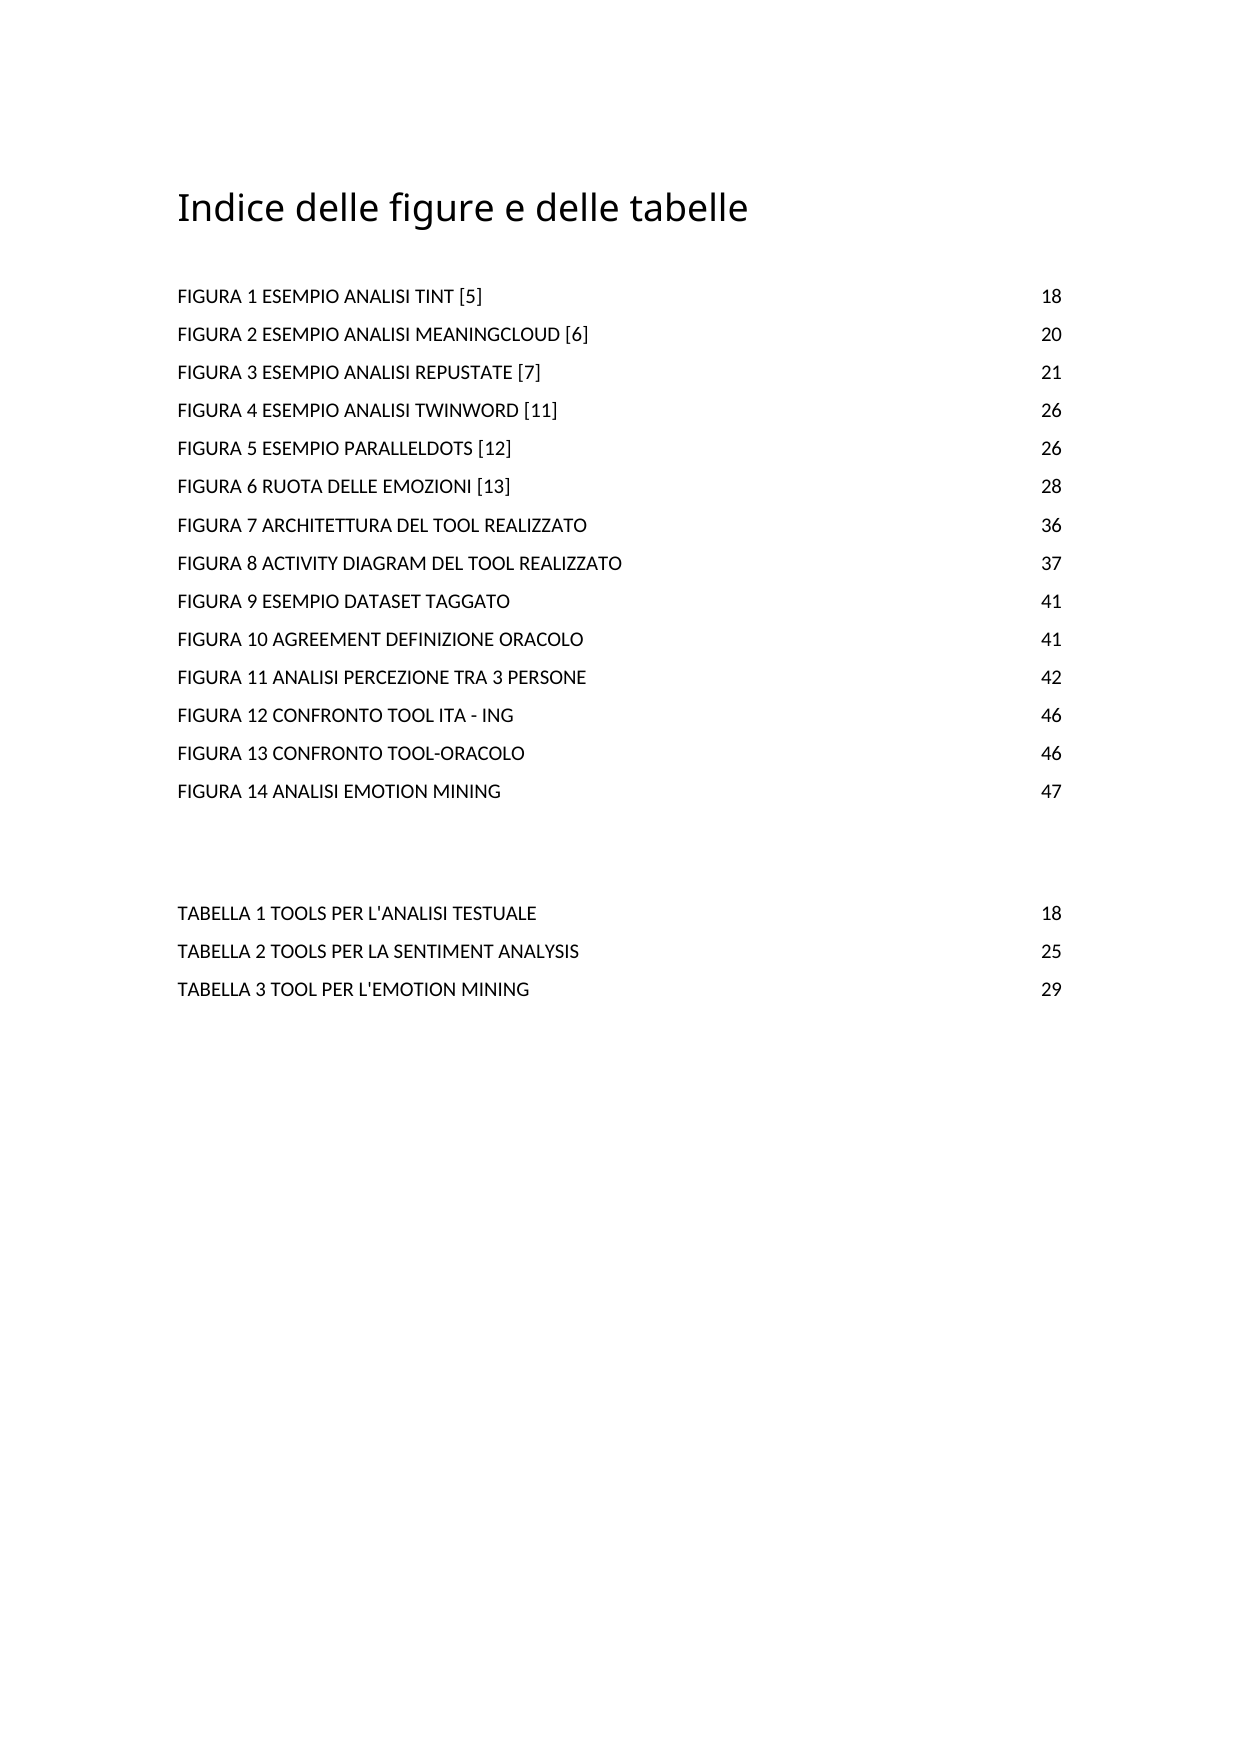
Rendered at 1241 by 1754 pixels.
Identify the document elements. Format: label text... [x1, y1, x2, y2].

text Figura 1 Esempio analisi TINT [5] 18 [177, 283, 1063, 308]
text Figura 14 Analisi emotion mining 47 [177, 779, 1063, 804]
text Figura 10 Agreement definizione oracolo 41 [177, 626, 1063, 652]
text Figura 3 esempio analisi Repustate [7] 21 [177, 359, 1063, 385]
text Figura 5 esempio paralleldots [12] 26 [177, 436, 1063, 461]
text Figura 9 Esempio dataset taggato 41 [177, 588, 1063, 613]
text Figura 11 Analisi percezione tra 3 persone 42 [177, 664, 1063, 690]
text Figura 4 esempio analisi twinword [11] 26 [177, 397, 1063, 423]
text Figura 12 Confronto tool Ita - Ing 46 [177, 702, 1063, 728]
text Tabella 1 Tools per l'analisi testuale 18 [177, 900, 1063, 926]
text Figura 2 Esempio analisi Meaningcloud [6] 20 [177, 321, 1063, 347]
subtitle Indice delle figure e delle tabelle [177, 181, 1063, 232]
text Tabella 3 Tool per l'emotion mining 29 [177, 976, 1063, 1002]
text Figura 7 Architettura del tool realizzato 36 [177, 512, 1063, 537]
text Figura 8 Activity diagram del tool realizzato 37 [177, 550, 1063, 575]
text Figura 13 Confronto tool-oracolo 46 [177, 741, 1063, 766]
text Tabella 2 Tools per la sentiment analysis 25 [177, 938, 1063, 964]
text Figura 6 Ruota delle emozioni [13] 28 [177, 474, 1063, 499]
